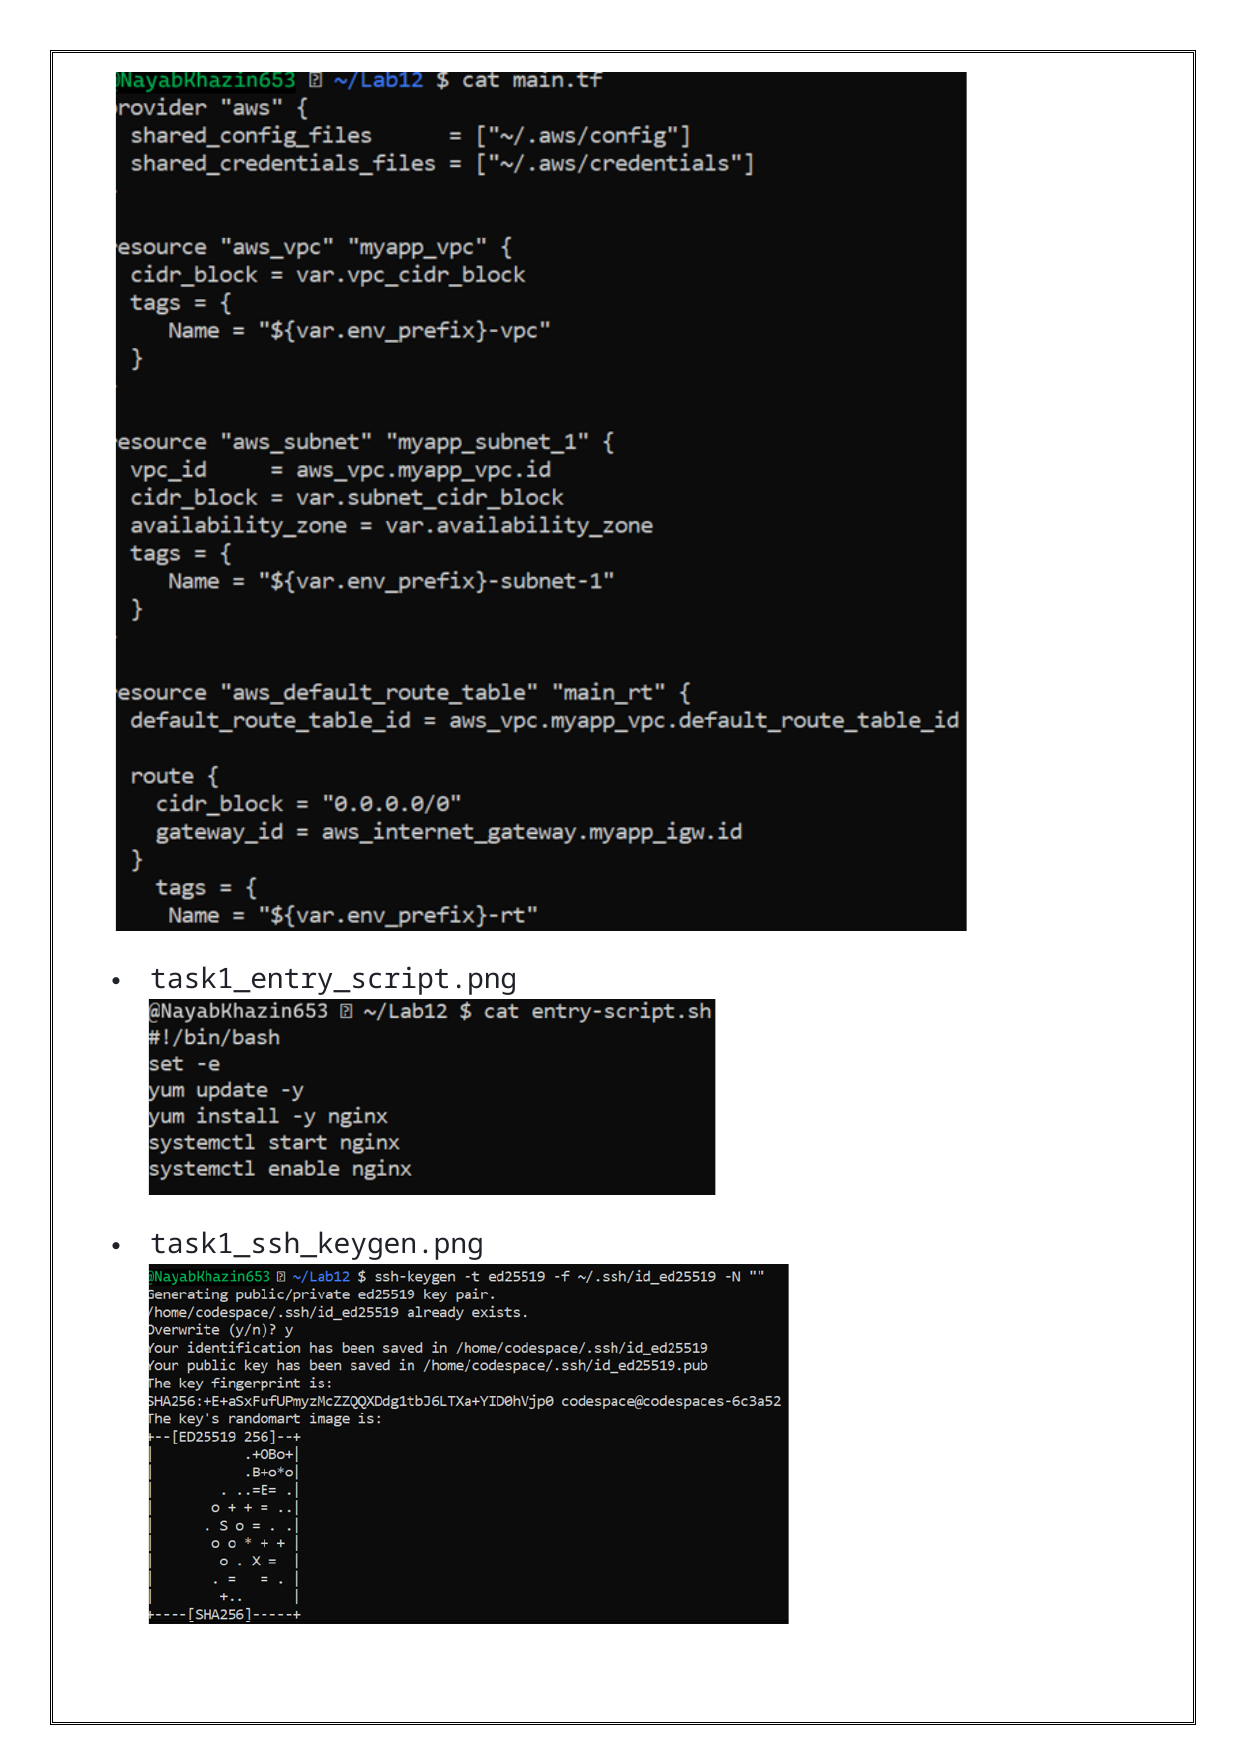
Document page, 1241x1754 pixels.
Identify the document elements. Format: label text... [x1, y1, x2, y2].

picture [148, 999, 716, 1195]
list task1_ssh_keygen.png [112, 1224, 1193, 1262]
picture [115, 72, 967, 931]
picture [148, 1264, 789, 1624]
list task1_entry_script.png [112, 959, 1193, 997]
